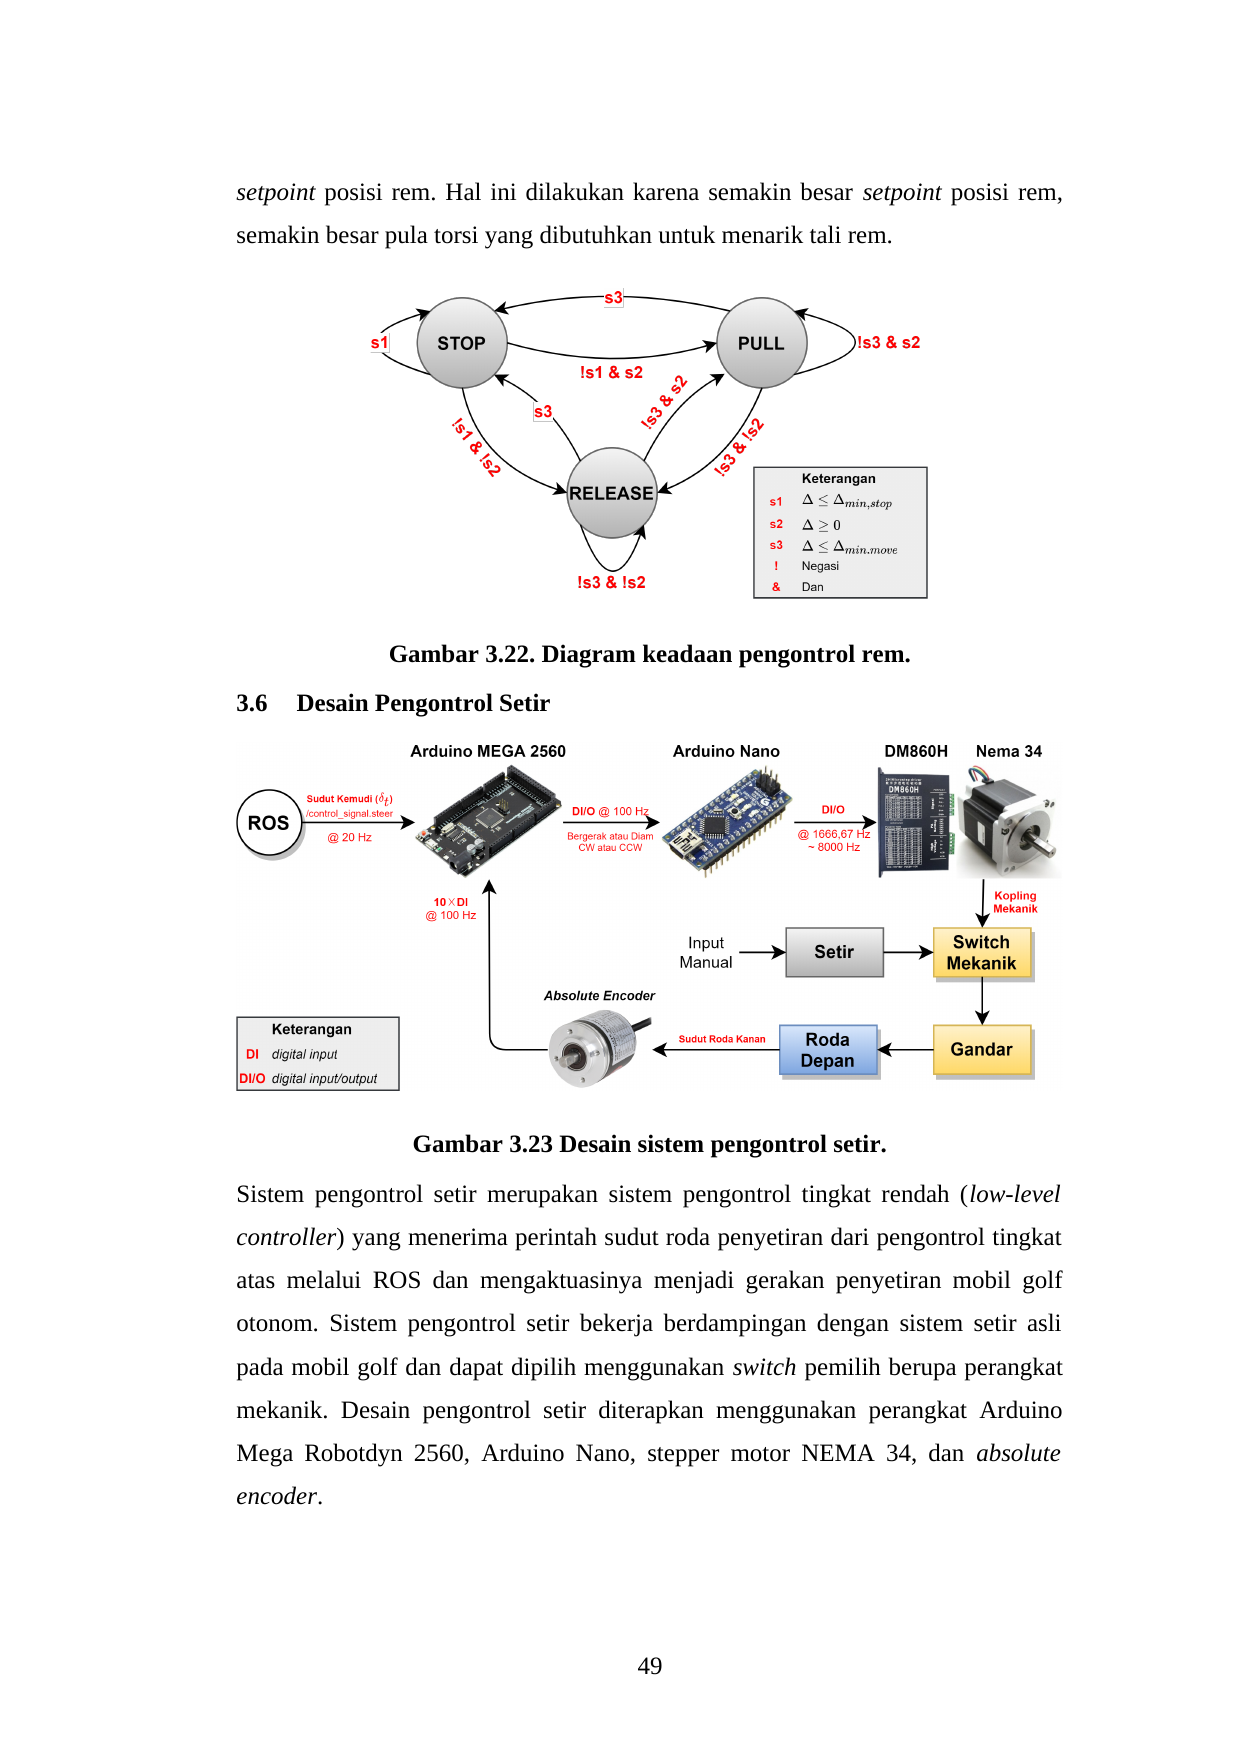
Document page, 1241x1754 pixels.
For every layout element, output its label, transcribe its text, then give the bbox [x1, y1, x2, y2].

subtitle Desain Pengontrol Setir [236, 688, 1063, 717]
text Sistem pengontrol setir merupakan sistem pengontrol tingkat rendah (low-level controller) yang menerima perintah sudut roda penyetiran dari pengontrol tingkat atas melalui ROS dan mengaktuasinya menjadi gerakan penyetiran mobil golf otonom. Sistem pengontrol setir bekerja berdampingan dengan sistem setir asli pada mobil golf dan dapat dipilih menggunakan switch pemilih berupa perangkat mekanik. Desain pengontrol setir diterapkan menggunakan perangkat Arduino Mega Robotdyn 2560, Arduino Nano, stepper motor NEMA 34, dan absolute encoder. [236, 1179, 1063, 1510]
picture [370, 288, 929, 600]
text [236, 177, 1063, 249]
picture [236, 742, 1063, 1091]
